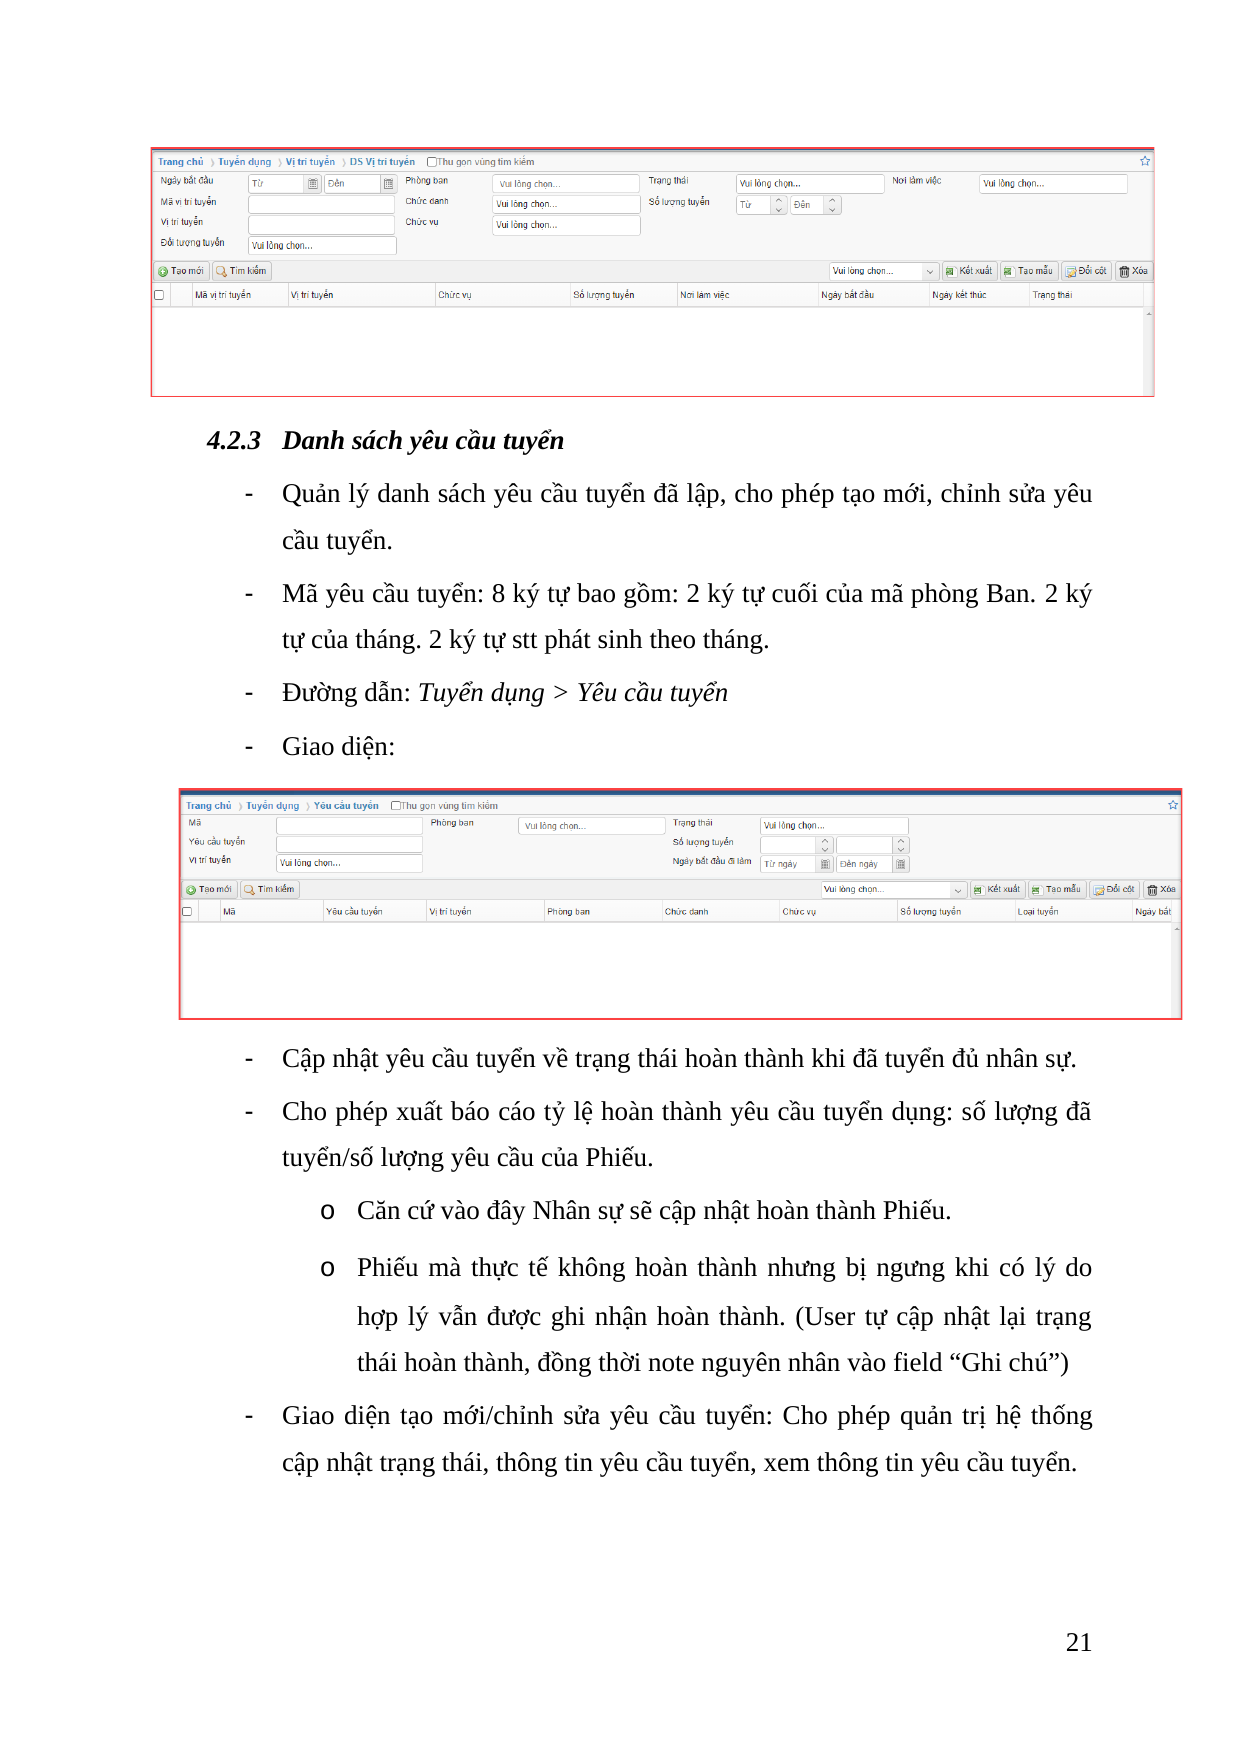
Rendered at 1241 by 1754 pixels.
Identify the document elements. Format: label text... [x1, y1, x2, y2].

picture [150, 147, 1155, 397]
list Phiếu mà thực tế không hoàn thành nhưng bị ngưng khi có lý do hợp lý vẫn được ghi nhận hoàn thành. (User tự cập nhật lại trạng thái hoàn thành, đồng thời note nguyên nhân vào field “Ghi chú”) [319, 1251, 1092, 1377]
picture [178, 788, 1183, 1020]
list Mã yêu cầu tuyển: 8 ký tự bao gồm: 2 ký tự cuối của mã phòng Ban. 2 ký tự của tháng. 2 ký tự stt phát sinh theo tháng. [244, 577, 1092, 655]
list Quản lý danh sách yêu cầu tuyển đã lập, cho phép tạo mới, chỉnh sửa yêu cầu tuyển. [244, 477, 1092, 555]
list Căn cứ vào đây Nhân sự sẽ cập nhật hoàn thành Phiếu. [319, 1194, 1092, 1228]
list Giao diện: [244, 729, 1092, 761]
subtitle Danh sách yêu cầu tuyển [207, 424, 1092, 455]
list Cho phép xuất báo cáo tỷ lệ hoàn thành yêu cầu tuyển dụng: số lượng đã tuyển/số lượng yêu cầu của Phiếu. [244, 1095, 1092, 1173]
list Cập nhật yêu cầu tuyển về trạng thái hoàn thành khi đã tuyển đủ nhân sự. [244, 1042, 1092, 1073]
list Giao diện tạo mới/chỉnh sửa yêu cầu tuyển: Cho phép quản trị hệ thống cập nhật trạng thái, thông tin yêu cầu tuyển, xem thông tin yêu cầu tuyển. [244, 1399, 1092, 1477]
list Đường dẫn: Tuyển dụng > Yêu cầu tuyển [244, 676, 1092, 708]
